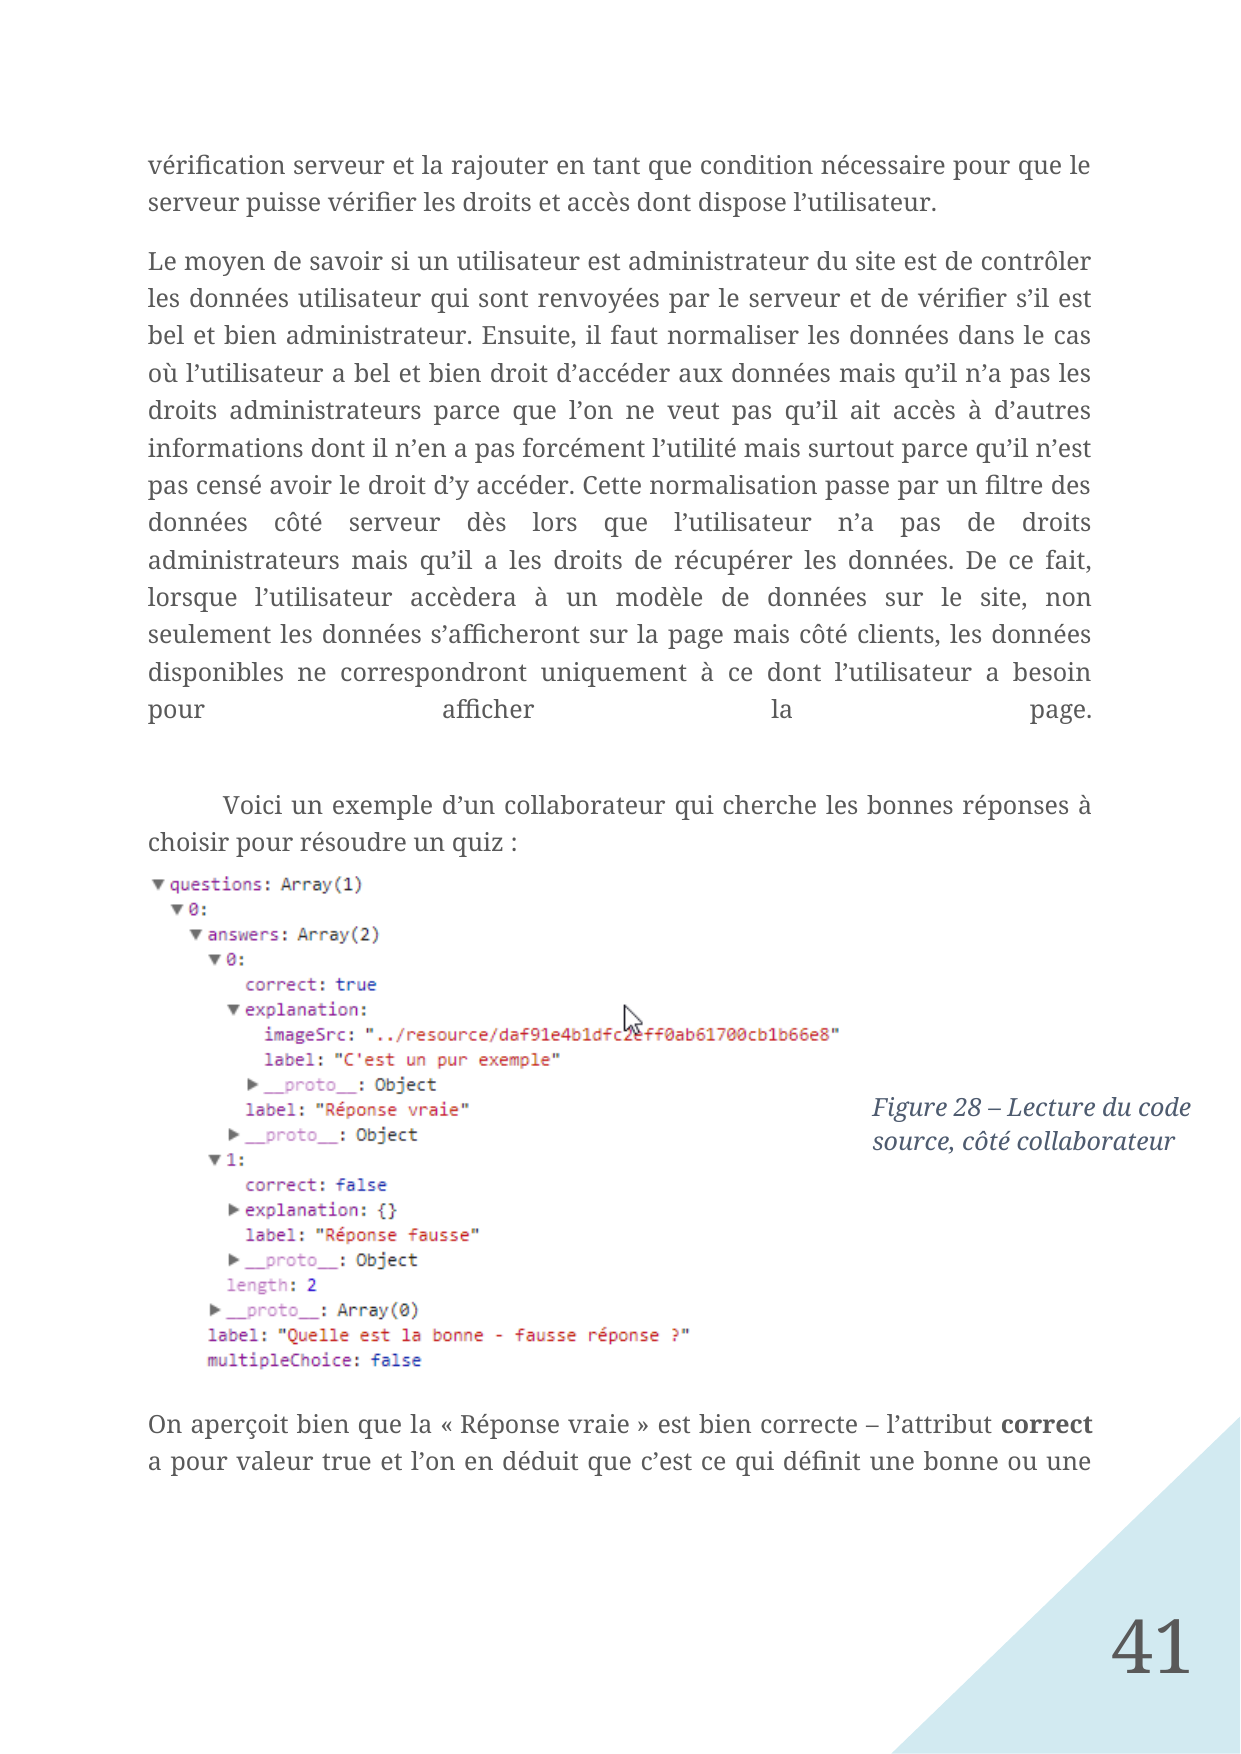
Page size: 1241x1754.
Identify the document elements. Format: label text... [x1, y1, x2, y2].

text Voici un exemple d’un collaborateur qui cherche les bonnes réponses à choisir pour résoudre un quiz : [148, 788, 1093, 859]
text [148, 148, 1093, 219]
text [148, 883, 1093, 1478]
text Le moyen de savoir si un utilisateur est administrateur du site est de contrôler les données utilisateur qui sont renvoyées par le serveur et de vérifier s’il est bel et bien administrateur. Ensuite, il faut normaliser les données dans le cas où l’utilisateur a bel et bien droit d’accéder aux données mais qu’il n’a pas les droits administrateurs parce que l’on ne veut pas qu’il ait accès à d’autres informations dont il n’en a pas forcément l’utilité mais surtout parce qu’il n’est pas censé avoir le droit d’y accéder. Cette normalisation passe par un filtre des données côté serveur dès lors que l’utilisateur n’a pas de droits administrateurs mais qu’il a les droits de récupérer les données. De ce fait, lorsque l’utilisateur accèdera à un modèle de données sur le site, non seulement les données s’afficheront sur la page mais côté clients, les données disponibles ne correspondront uniquement à ce dont l’utilisateur a besoin pour afficher la page. [148, 243, 1093, 763]
picture [146, 875, 856, 1379]
